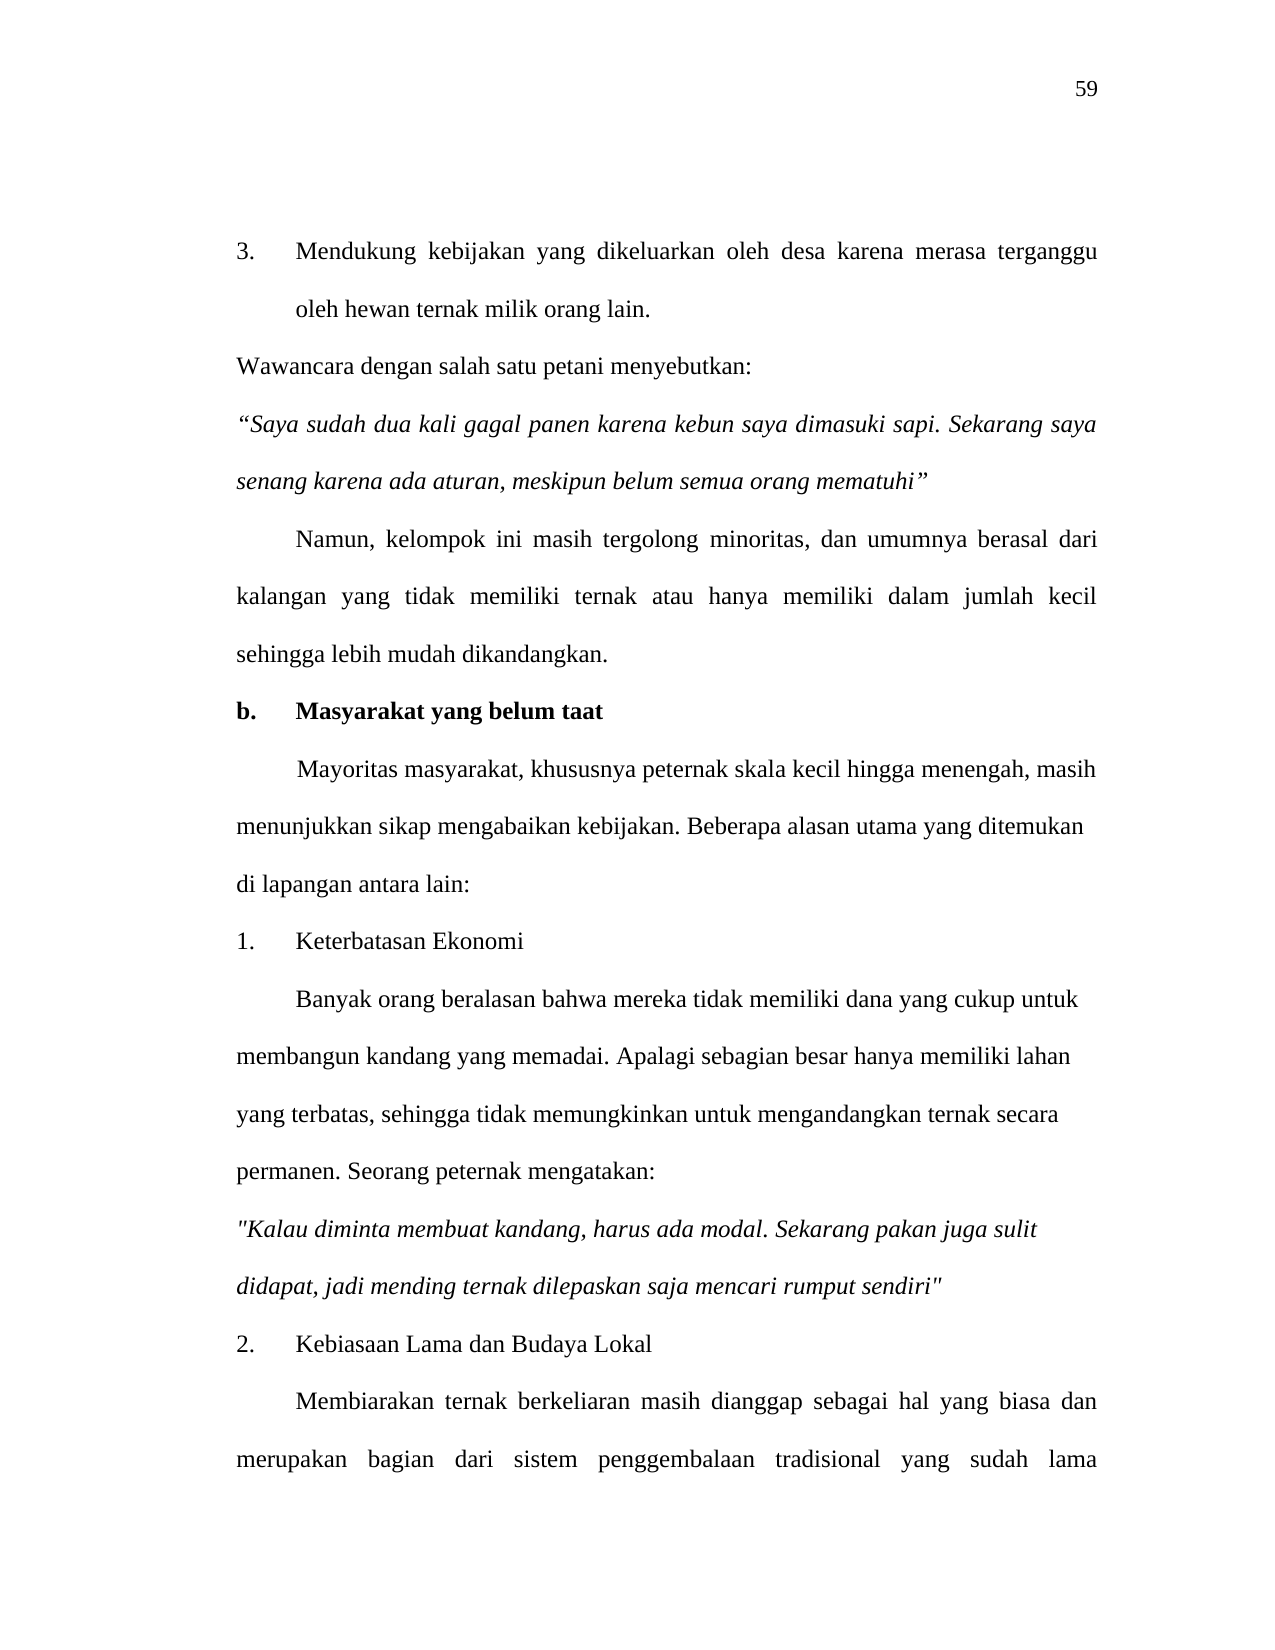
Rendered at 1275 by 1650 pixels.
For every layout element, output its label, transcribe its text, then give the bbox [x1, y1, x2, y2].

text 2. Kebiasaan Lama dan Budaya Lokal [236, 1329, 1098, 1357]
text 3. Mendukung kebijakan yang dikeluarkan oleh desa karena merasa terganggu oleh hewan ternak milik orang lain. [236, 236, 1098, 322]
text 1. Keterbatasan Ekonomi [236, 926, 1098, 955]
text “Saya sudah dua kali gagal panen karena kebun saya dimasuki sapi. Sekarang saya senang karena ada aturan, meskipun belum semua orang mematuhi” [236, 409, 1098, 495]
text Banyak orang beralasan bahwa mereka tidak memiliki dana yang cukup untuk membangun kandang yang memadai. Apalagi sebagian besar hanya memiliki lahan yang terbatas, sehingga tidak memungkinkan untuk mengandangkan ternak secara permanen. Seorang peternak mengatakan: [236, 984, 1098, 1185]
text b. Masyarakat yang belum taat [236, 696, 1098, 725]
text Namun, kelompok ini masih tergolong minoritas, dan umumnya berasal dari kalangan yang tidak memiliki ternak atau hanya memiliki dalam jumlah kecil sehingga lebih mudah dikandangkan. [236, 524, 1098, 667]
text "Kalau diminta membuat kandang, harus ada modal. Sekarang pakan juga sulit didapat, jadi mending ternak dilepaskan saja mencari rumput sendiri" [236, 1214, 1098, 1300]
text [236, 1386, 1098, 1472]
text Mayoritas masyarakat, khususnya peternak skala kecil hingga menengah, masih menunjukkan sikap mengabaikan kebijakan. Beberapa alasan utama yang ditemukan di lapangan antara lain: [236, 754, 1098, 897]
text Wawancara dengan salah satu petani menyebutkan: [236, 351, 1098, 380]
